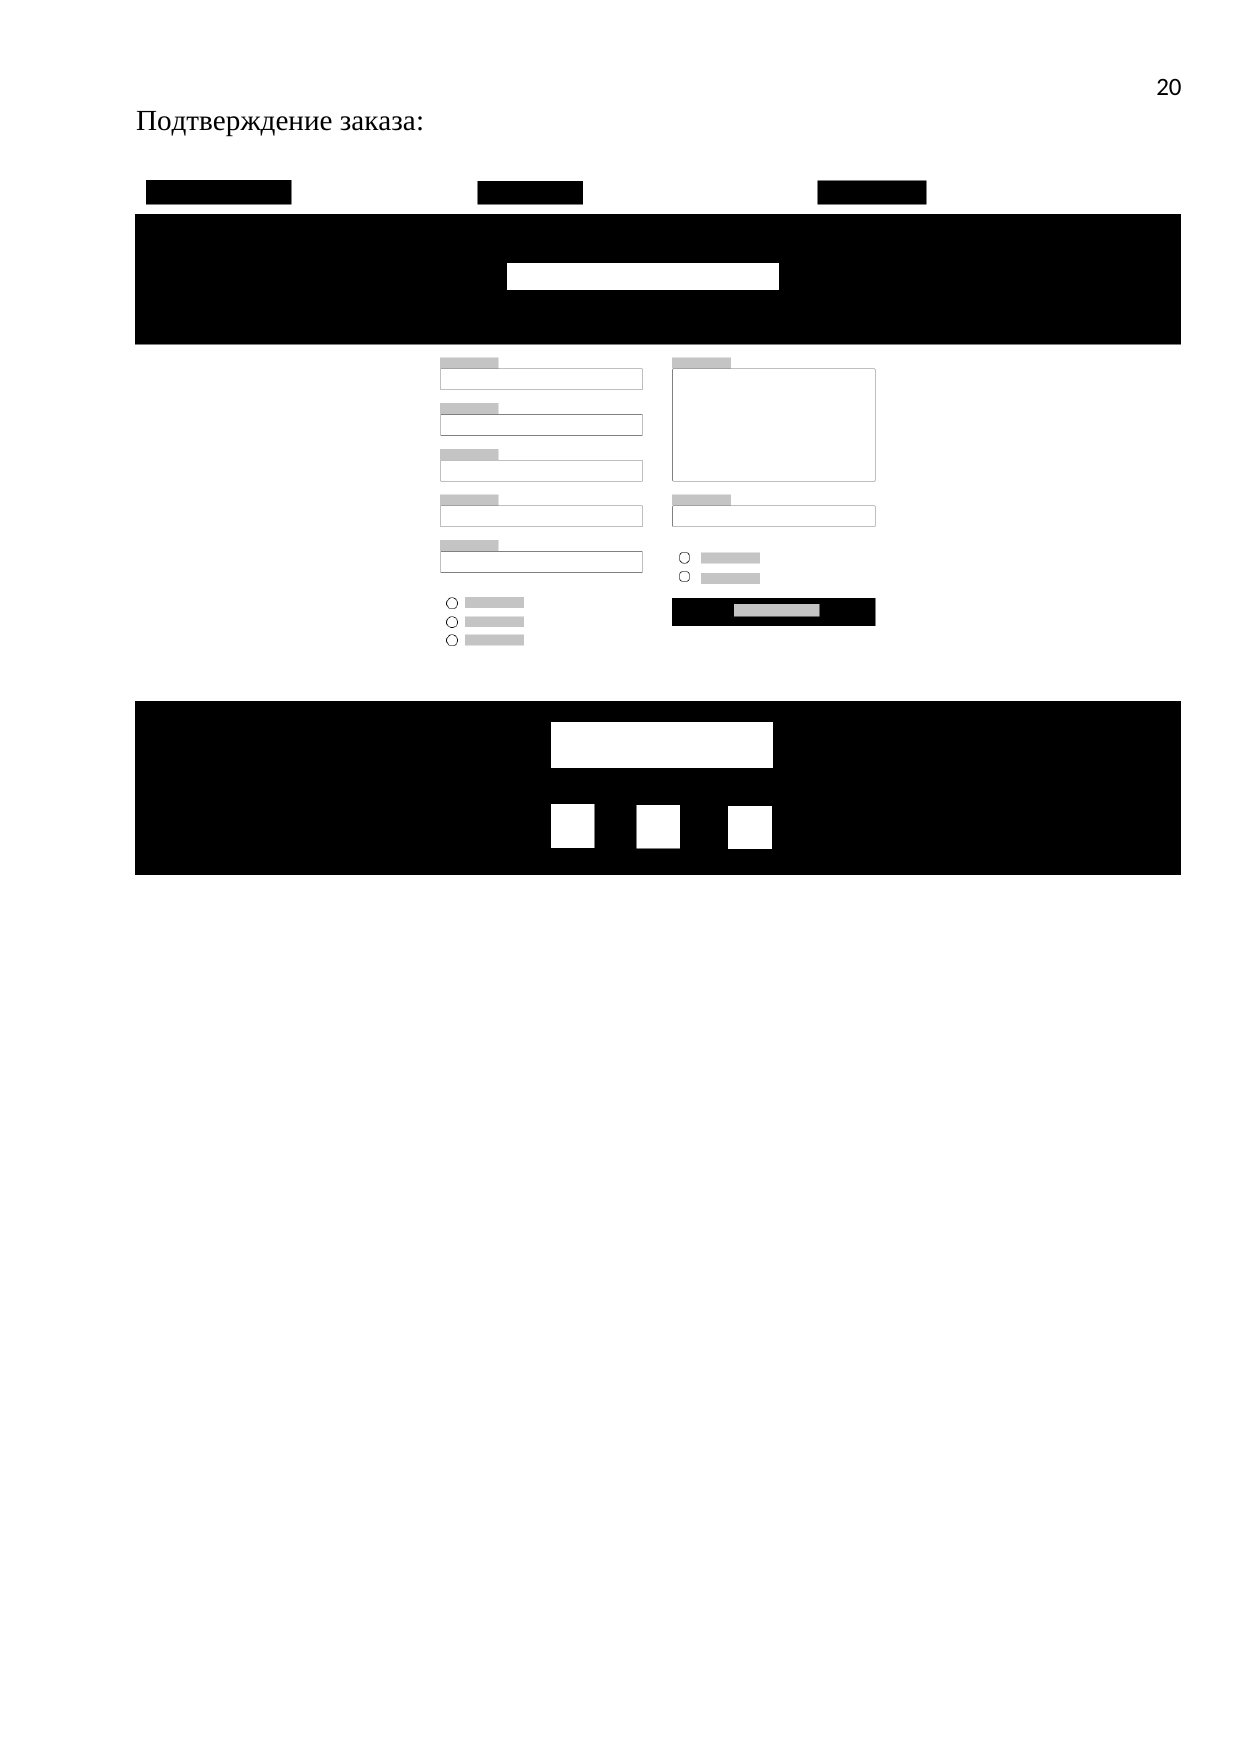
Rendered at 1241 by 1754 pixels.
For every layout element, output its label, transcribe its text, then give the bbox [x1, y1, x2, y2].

text Подтверждение заказа: [136, 103, 1181, 137]
picture [135, 170, 1181, 875]
